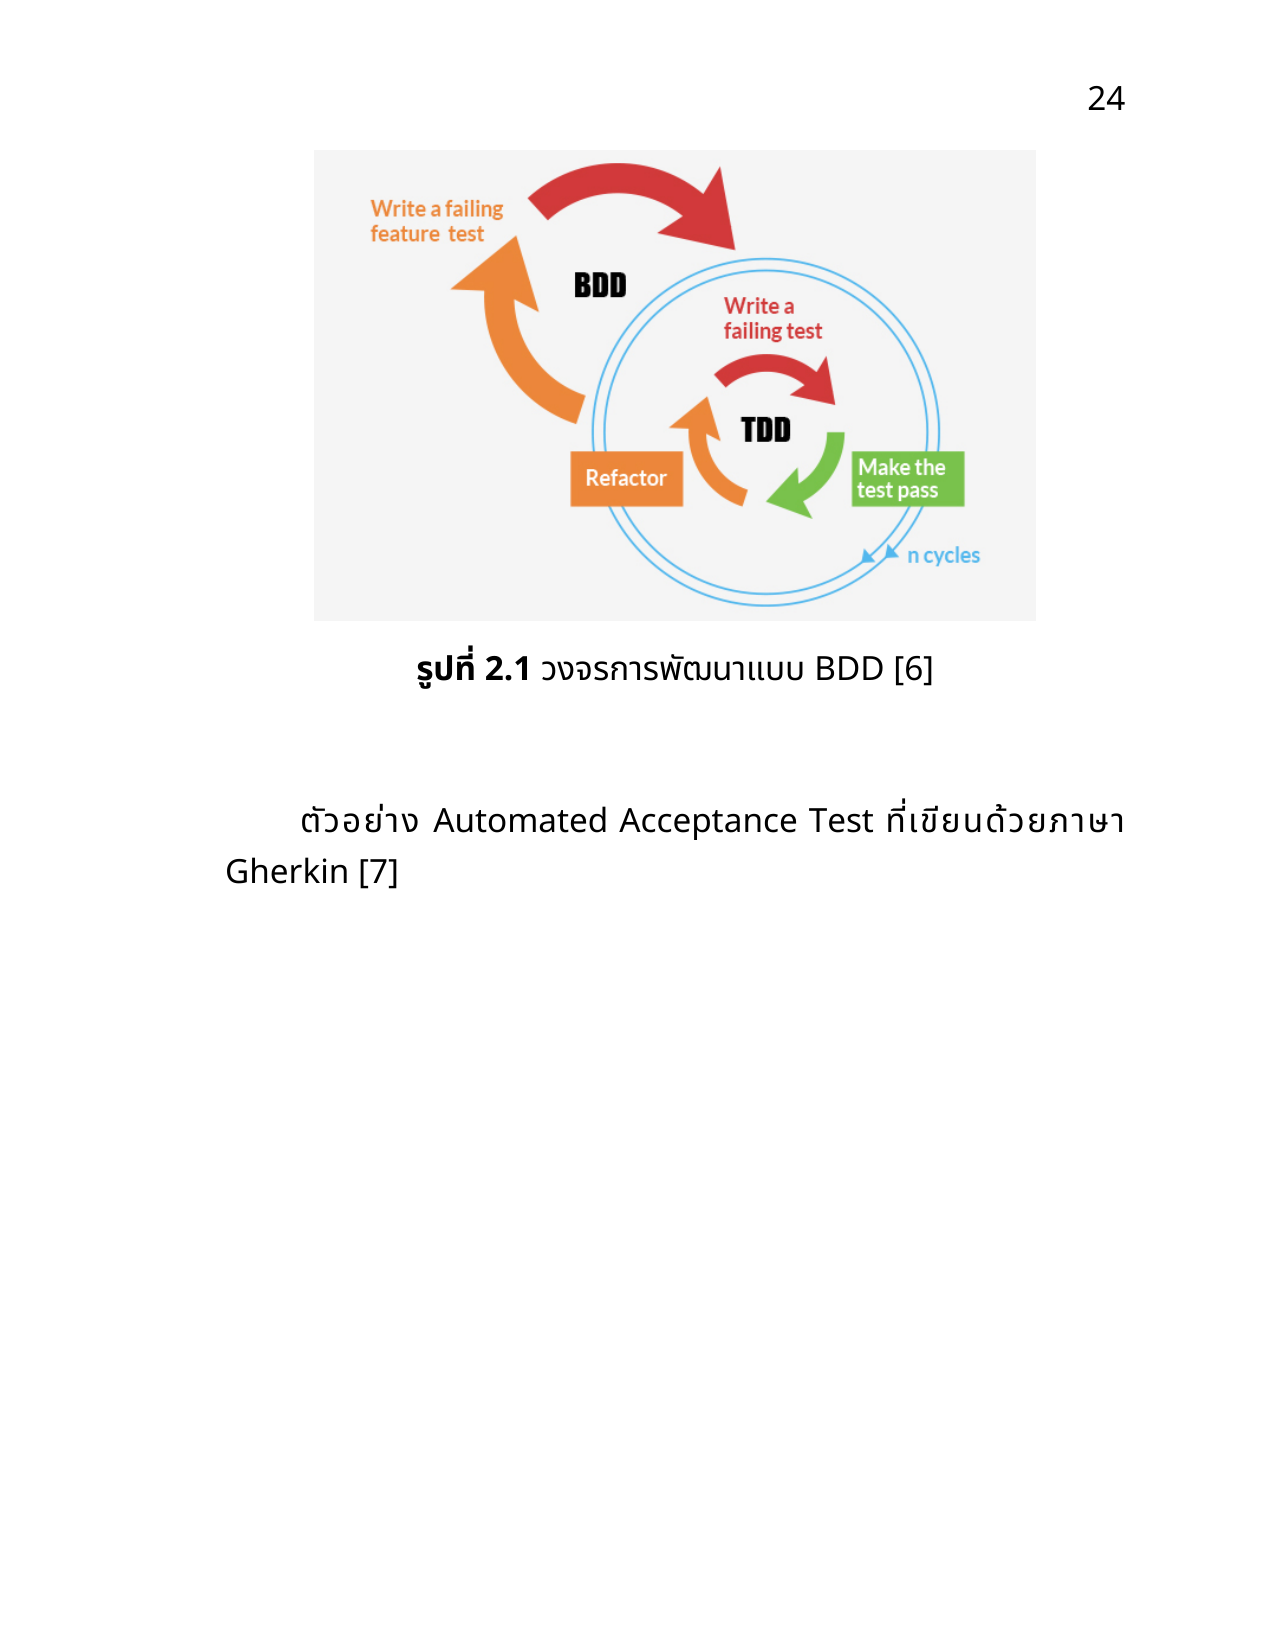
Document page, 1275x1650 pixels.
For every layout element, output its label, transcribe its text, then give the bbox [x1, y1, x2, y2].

text วงจรการพัฒนาแบบ BDD [6] [225, 645, 1125, 696]
text ตัวอย่าง Automated Acceptance Test ที่เขียนด้วยภาษา Gherkin [7] [225, 797, 1125, 893]
picture [314, 150, 1036, 621]
